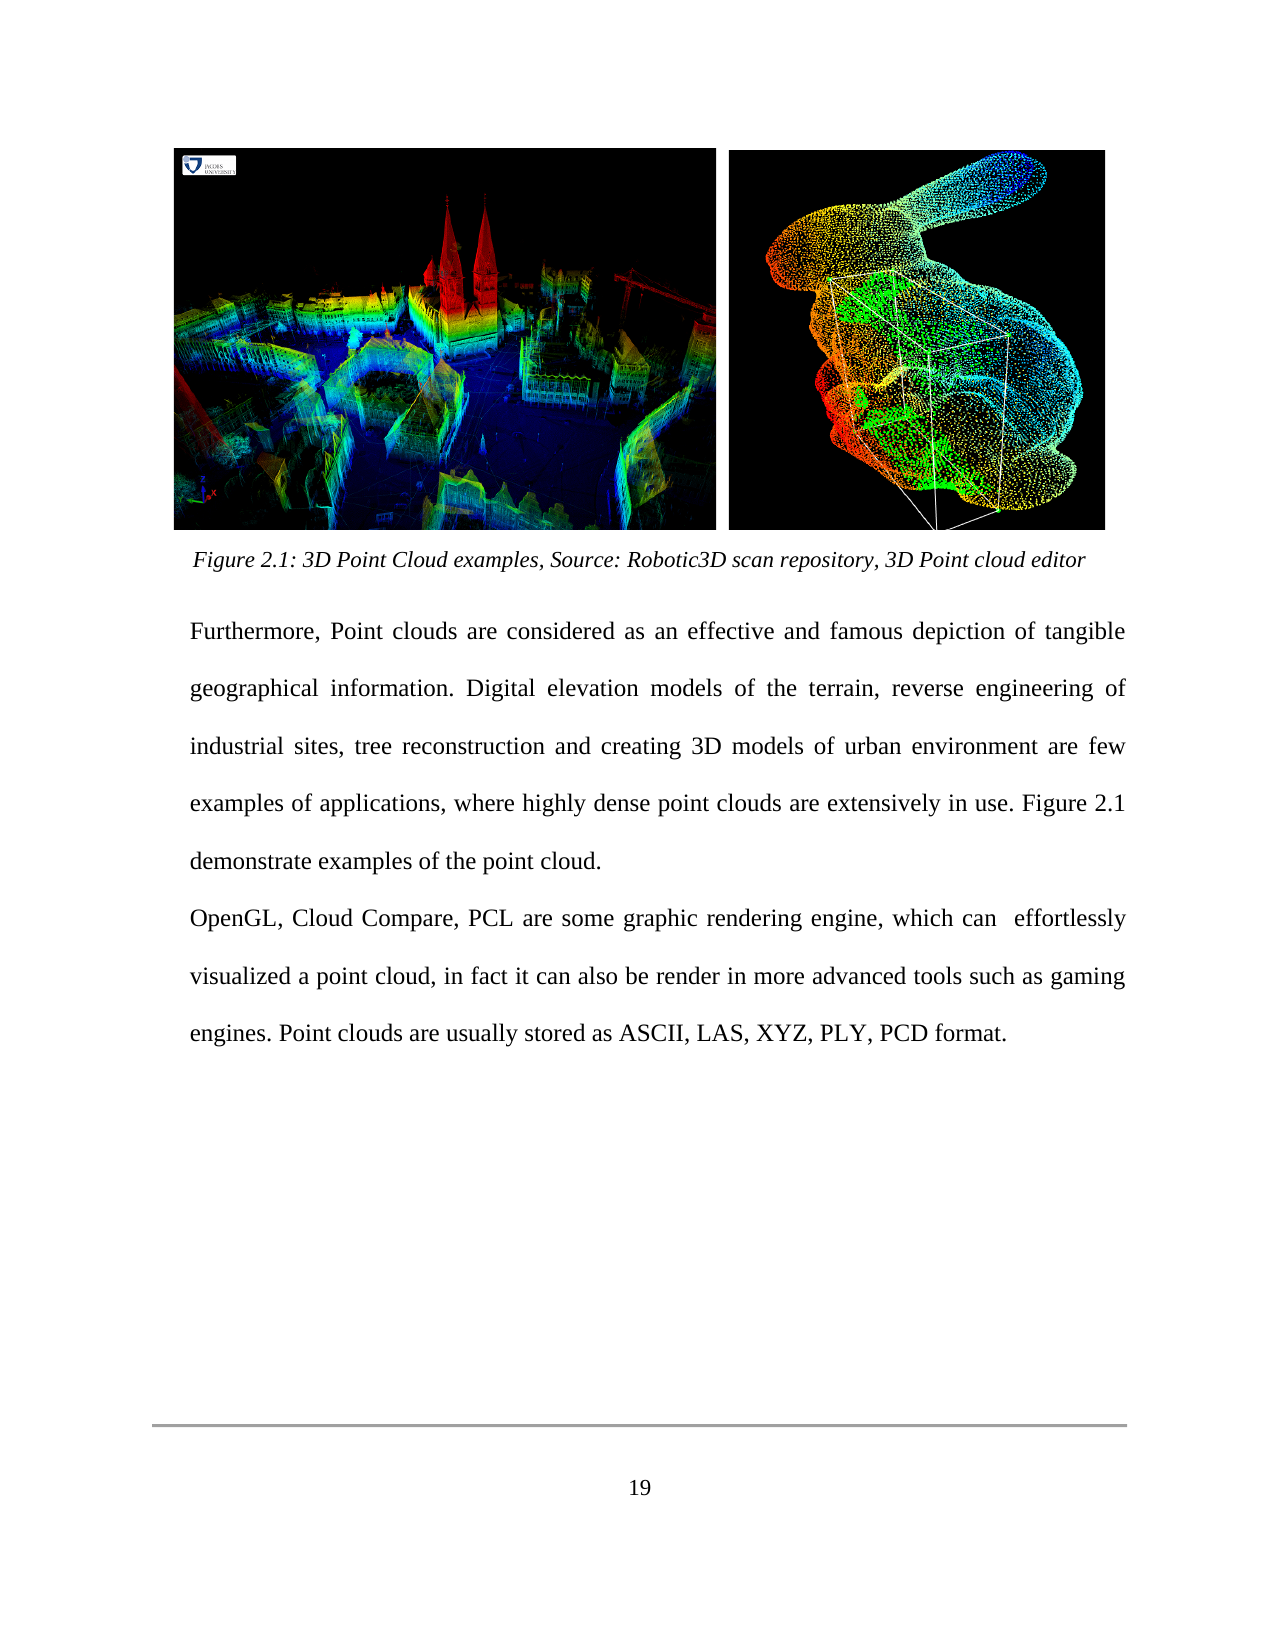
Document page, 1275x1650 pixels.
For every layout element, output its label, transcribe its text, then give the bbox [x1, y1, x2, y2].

text Furthermore, Point clouds are considered as an effective and famous depiction of tangible geographical information. Digital elevation models of the terrain, reverse engineering of industrial sites, tree reconstruction and creating 3D models of urban environment are few examples of applications, where highly dense point clouds are extensively in use. Figure 2.1 demonstrate examples of the point cloud. [189, 616, 1127, 874]
picture [728, 150, 1106, 530]
text OpenGL, Cloud Compare, PCL are some graphic rendering engine, which can effortlessly visualized a point cloud, in fact it can also be render in more advanced tools such as gaming engines. Point clouds are usually stored as ASCII, LAS, XYZ, PLY, PCD format. [189, 903, 1127, 1047]
text Figure 2.1: 3D Point Cloud examples, Source: Robotic3D scan repository, 3D Point cloud editor [152, 546, 1127, 573]
